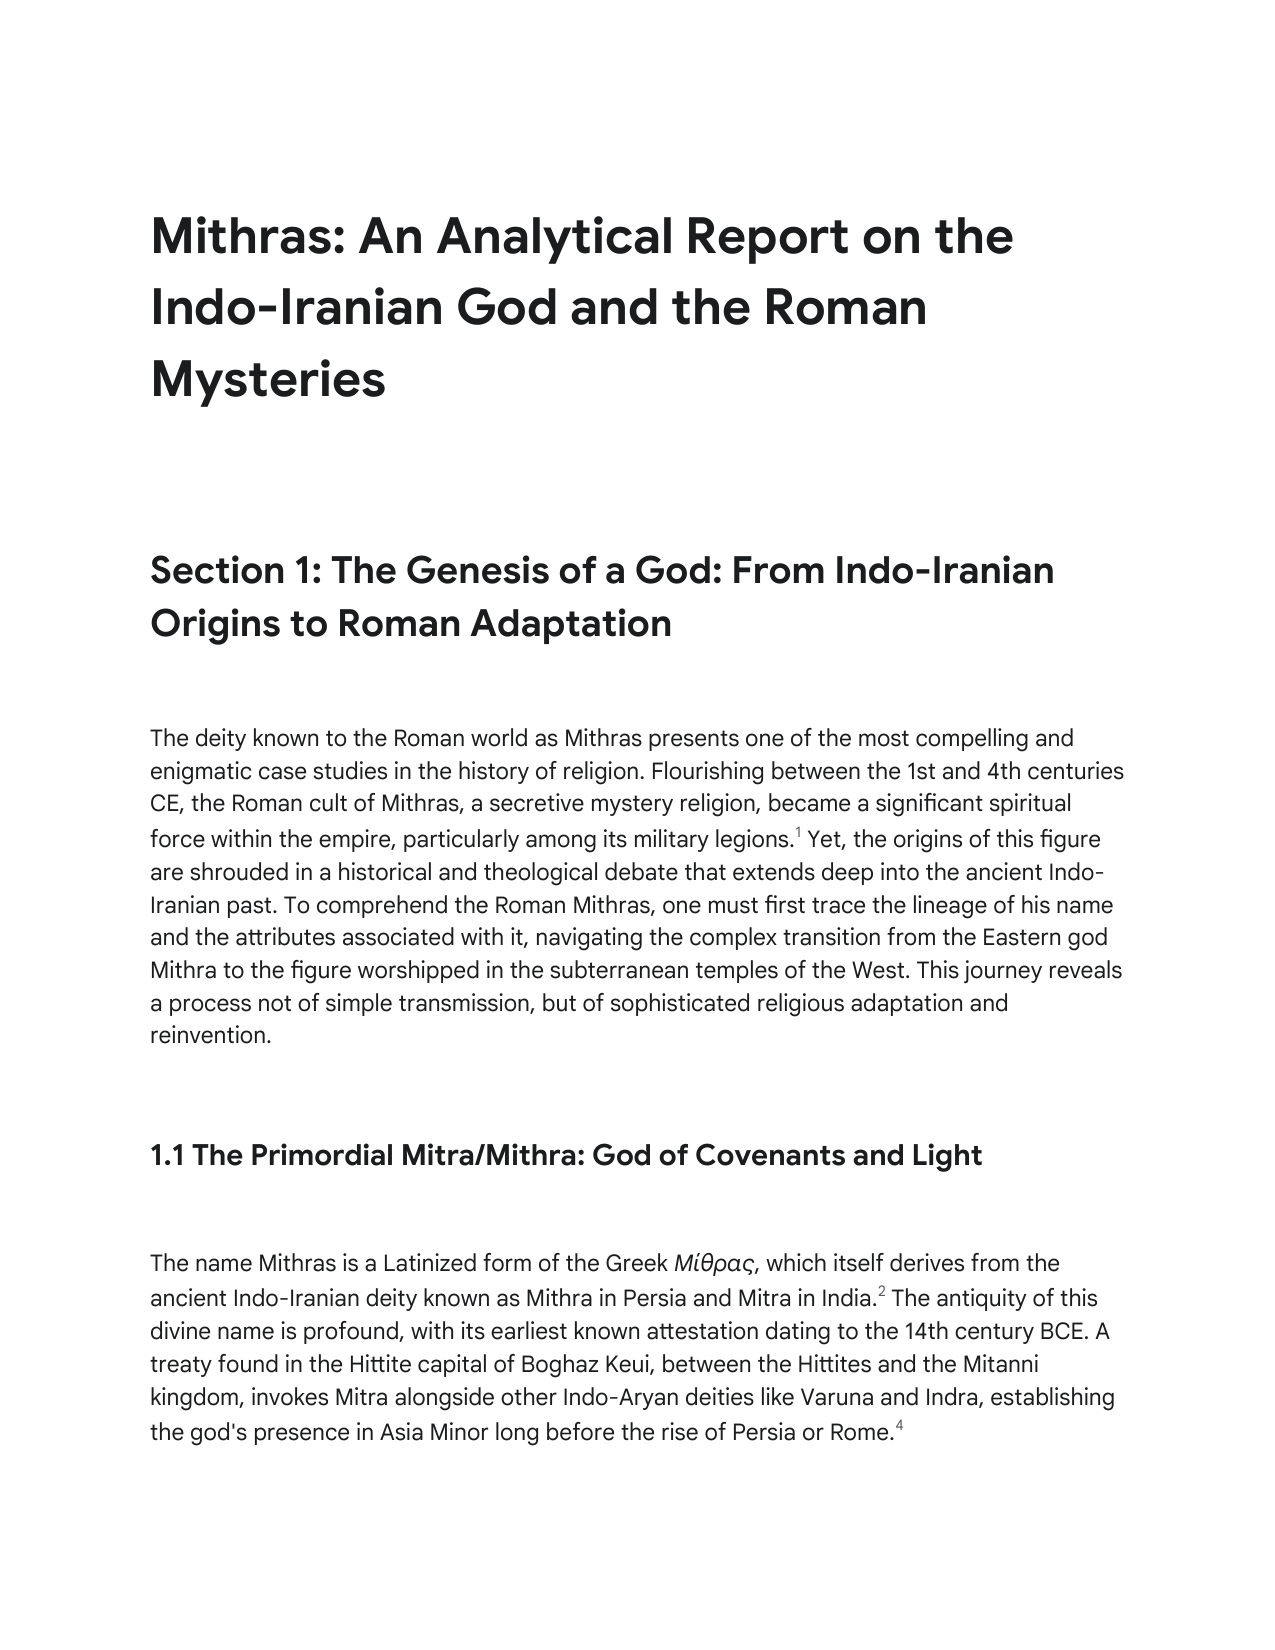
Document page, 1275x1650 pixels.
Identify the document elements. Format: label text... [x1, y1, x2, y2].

text The name Mithras is a Latinized form of the Greek Μίθρας, which itself derives from the ancient Indo-Iranian deity known as Mithra in Persia and Mitra in India.2 The antiquity of this divine name is profound, with its earliest known attestation dating to the 14th century BCE. A treaty found in the Hittite capital of Boghaz Keui, between the Hittites and the Mitanni kingdom, invokes Mitra alongside other Indo-Aryan deities like Varuna and Indra, establishing the god's presence in Asia Minor long before the rise of Persia or Rome.4 [150, 1249, 1125, 1447]
subtitle Mithras: An Analytical Report on the Indo-Iranian God and the Roman Mysteries [150, 205, 1125, 410]
subtitle 1.1 The Primordial Mitra/Mithra: God of Covenants and Light [150, 1137, 1125, 1174]
subtitle Section 1: The Genesis of a God: From Indo-Iranian Origins to Roman Adaptation [150, 547, 1125, 647]
text The deity known to the Roman world as Mithras presents one of the most compelling and enigmatic case studies in the history of religion. Flourishing between the 1st and 4th centuries CE, the Roman cult of Mithras, a secretive mystery religion, became a significant spiritual force within the empire, particularly among its military legions.1 Yet, the origins of this figure are shrouded in a historical and theological debate that extends deep into the ancient Indo-Iranian past. To comprehend the Roman Mithras, one must first trace the lineage of his name and the attributes associated with it, navigating the complex transition from the Eastern god Mithra to the figure worshipped in the subterranean temples of the West. This journey reveals a process not of simple transmission, but of sophisticated religious adaptation and reinvention. [150, 724, 1125, 1050]
